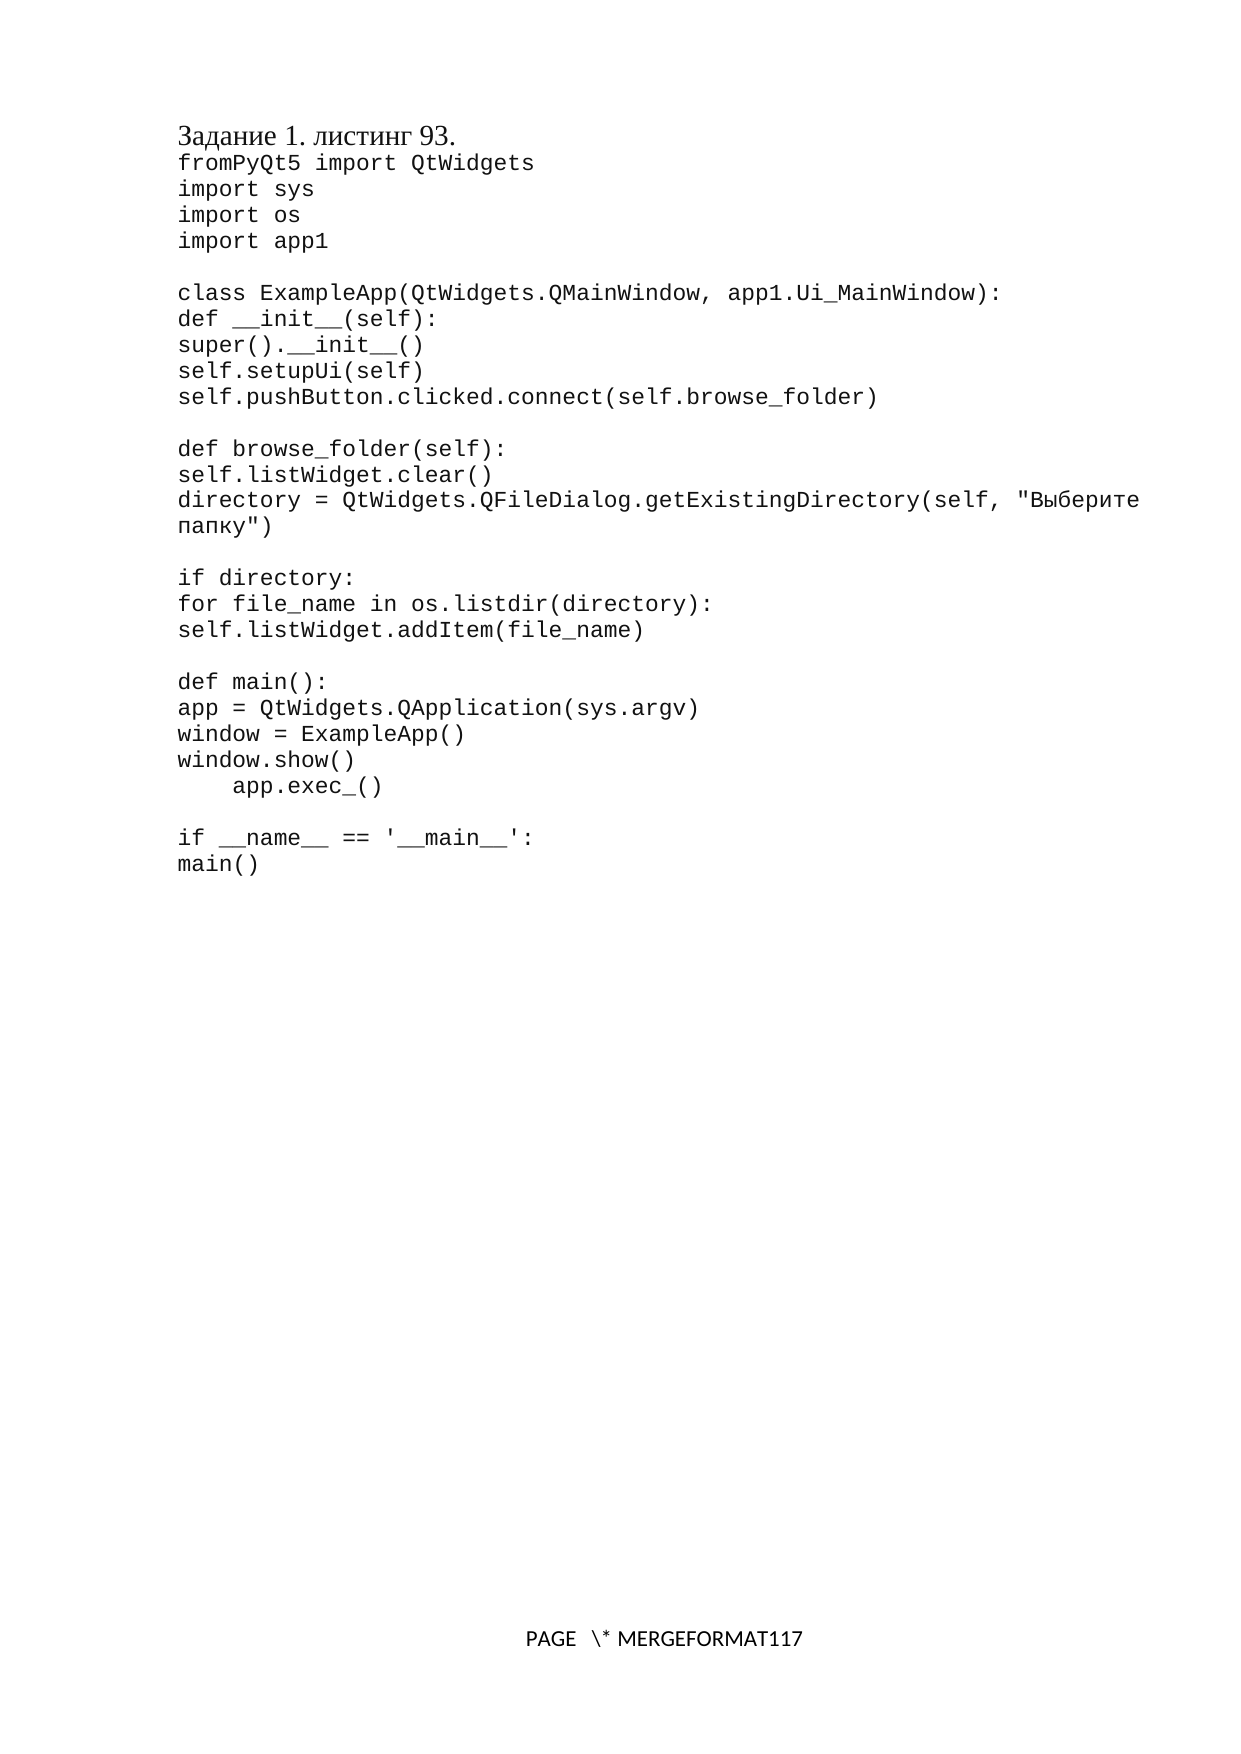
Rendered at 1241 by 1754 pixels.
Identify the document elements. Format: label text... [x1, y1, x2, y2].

text app = QtWidgets.QApplication(sys.argv) [177, 696, 1152, 722]
text directory = QtWidgets.QFileDialog.getExistingDirectory(self, "Выберите папку") [177, 489, 1152, 541]
text def __init__(self): [177, 307, 1152, 333]
text window = ExampleApp() [177, 722, 1152, 748]
text fromPyQt5 import QtWidgets [177, 152, 1152, 178]
text super().__init__() [177, 333, 1152, 359]
text def browse_folder(self): [177, 437, 1152, 463]
text main() [177, 852, 1152, 878]
text class ExampleApp(QtWidgets.QMainWindow, app1.Ui_MainWindow): [177, 281, 1152, 307]
text self.listWidget.addItem(file_name) [177, 618, 1152, 644]
text def main(): [177, 670, 1152, 696]
text for file_name in os.listdir(directory): [177, 593, 1152, 618]
text if __name__ == '__main__': [177, 826, 1152, 852]
text app.exec_() [177, 774, 1152, 800]
text self.pushButton.clicked.connect(self.browse_folder) [177, 385, 1152, 411]
text self.setupUi(self) [177, 359, 1152, 385]
text if directory: [177, 567, 1152, 593]
text window.show() [177, 748, 1152, 774]
text import app1 [177, 229, 1152, 255]
text import os [177, 203, 1152, 229]
text import sys [177, 178, 1152, 203]
text Задание 1. листинг 93. [177, 118, 1152, 152]
text self.listWidget.clear() [177, 463, 1152, 489]
